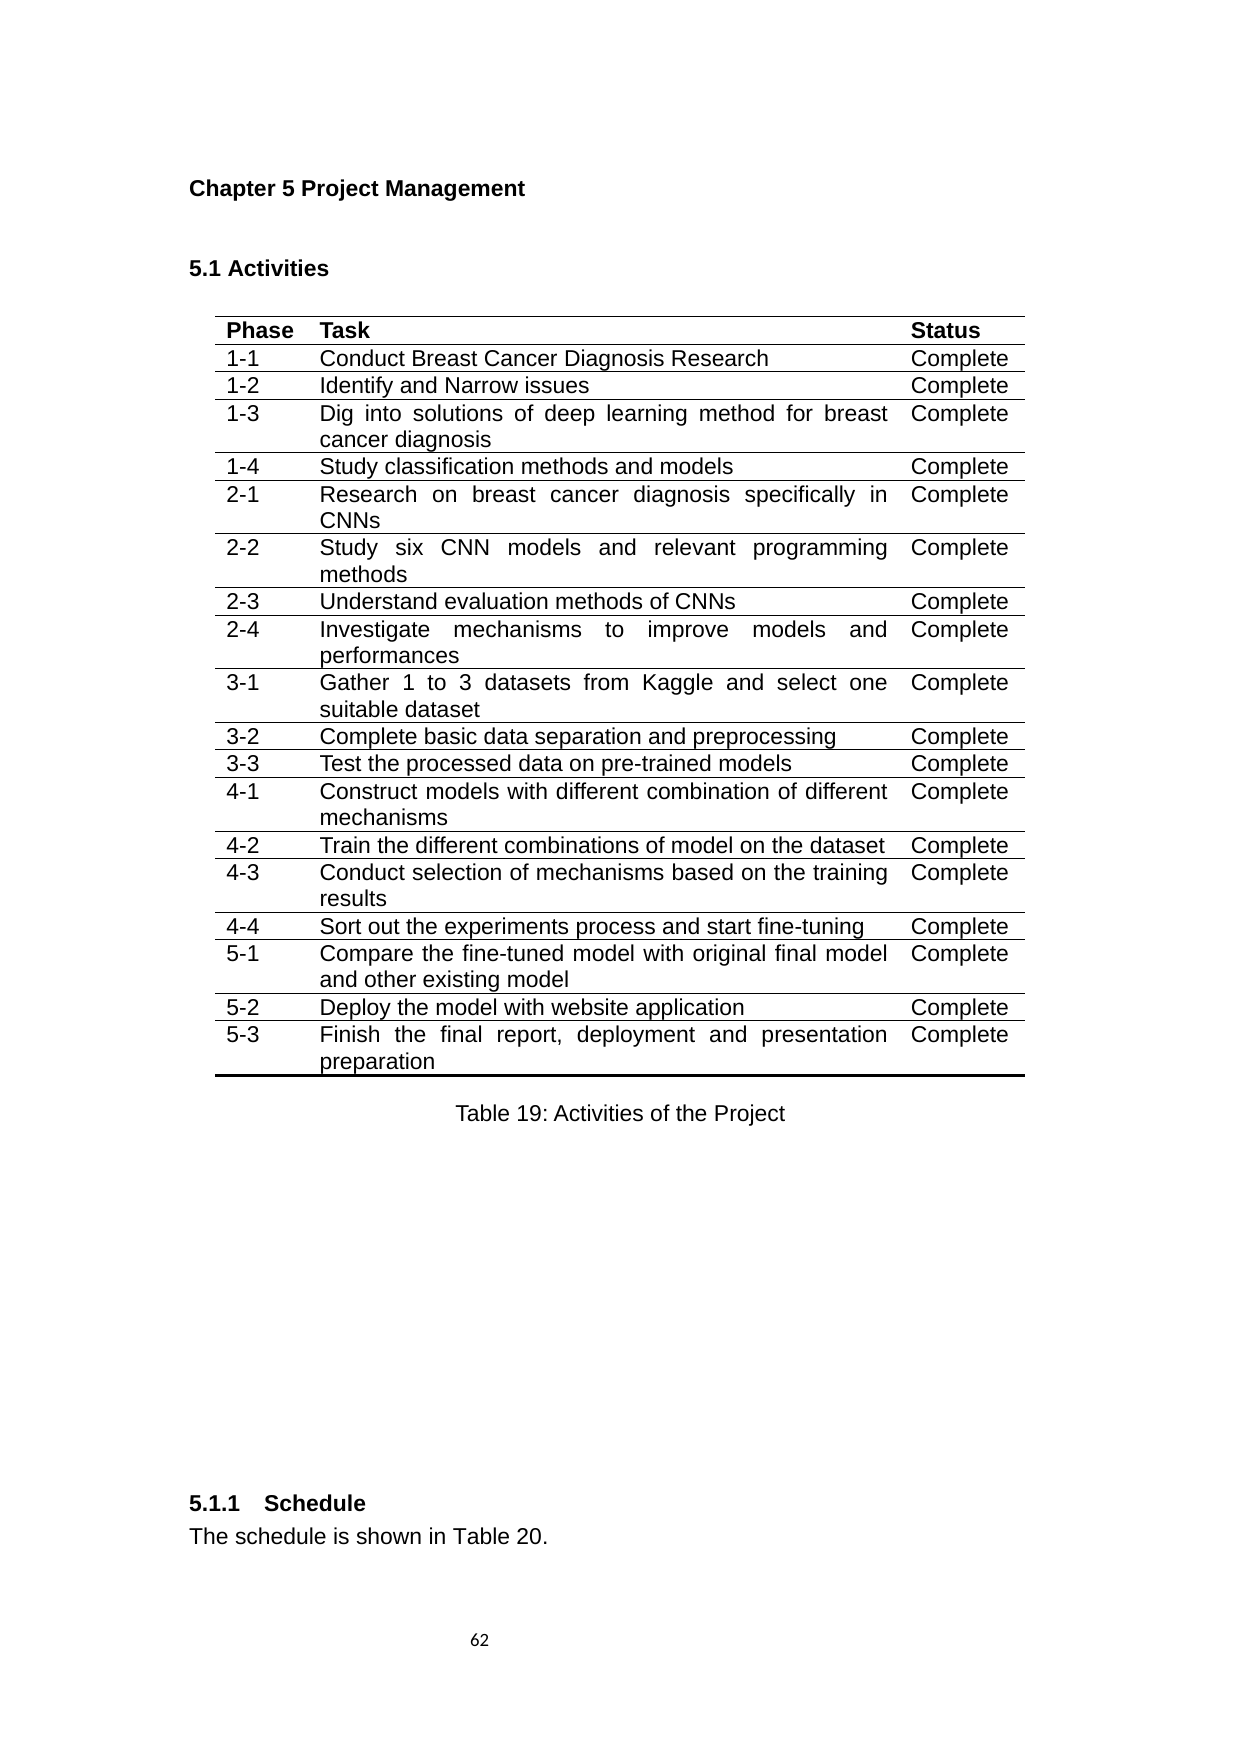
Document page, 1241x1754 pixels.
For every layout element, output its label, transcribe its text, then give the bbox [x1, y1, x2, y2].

table_cell 2-1 [215, 481, 308, 533]
table_cell Complete [899, 588, 1025, 614]
table_header Task [308, 317, 899, 344]
table_header Status [899, 317, 1025, 344]
table_cell Research on breast cancer diagnosis specifically in CNNs [308, 481, 899, 533]
table_cell Compare the fine-tuned model with original final model and other existing model [308, 940, 899, 993]
table_cell Complete [899, 723, 1025, 749]
table_cell Dig into solutions of deep learning method for breast cancer diagnosis [308, 400, 899, 452]
table_cell Complete [899, 940, 1025, 993]
table_cell 1-1 [215, 345, 308, 371]
table_cell Conduct selection of mechanisms based on the training results [308, 859, 899, 912]
table_cell 3-1 [215, 669, 308, 722]
table_cell Train the different combinations of model on the dataset [308, 832, 899, 858]
table_cell Complete [899, 481, 1025, 533]
table_cell 1-3 [215, 400, 308, 452]
table_cell 3-3 [215, 750, 308, 777]
table_cell Finish the final report, deployment and presentation preparation [308, 1021, 899, 1074]
table_cell Complete [899, 913, 1025, 939]
list Schedule [189, 1487, 1051, 1520]
table_cell Understand evaluation methods of CNNs [308, 588, 899, 614]
table_cell 1-2 [215, 372, 308, 398]
table_cell 4-2 [215, 832, 308, 858]
table_cell 5-1 [215, 940, 308, 993]
list Activities [189, 252, 1051, 285]
table_cell Complete [899, 859, 1025, 912]
table_cell 1-4 [215, 453, 308, 479]
subtitle Chapter 5 Project Management [189, 172, 1051, 205]
table_cell Complete [899, 345, 1025, 371]
table_cell 5-2 [215, 994, 308, 1020]
table_cell Complete [899, 832, 1025, 858]
table_cell Complete [899, 400, 1025, 452]
table_cell 3-2 [215, 723, 308, 749]
table_cell Complete [899, 616, 1025, 668]
table_cell 2-2 [215, 534, 308, 587]
table_cell Test the processed data on pre-trained models [308, 750, 899, 777]
table_cell Complete [899, 453, 1025, 479]
table_cell 2-3 [215, 588, 308, 614]
table_cell Deploy the model with website application [308, 994, 899, 1020]
text Table 19: Activities of the Project [189, 285, 1051, 1130]
table_cell Gather 1 to 3 datasets from Kaggle and select one suitable dataset [308, 669, 899, 722]
table_header Phase [215, 317, 308, 344]
table_cell Complete [899, 669, 1025, 722]
table_cell Study classification methods and models [308, 453, 899, 479]
table_cell Conduct Breast Cancer Diagnosis Research [308, 345, 899, 371]
table_cell Complete [899, 778, 1025, 831]
table_cell Investigate mechanisms to improve models and performances [308, 616, 899, 668]
table_cell 4-1 [215, 778, 308, 831]
table_cell Identify and Narrow issues [308, 372, 899, 398]
table_cell Sort out the experiments process and start fine-tuning [308, 913, 899, 939]
table_cell 4-3 [215, 859, 308, 912]
table_cell Complete [899, 1021, 1025, 1074]
text The schedule is shown in Table 20. [189, 1520, 1051, 1552]
table_cell Complete [899, 994, 1025, 1020]
table_cell Construct models with different combination of different mechanisms [308, 778, 899, 831]
table_cell Complete [899, 372, 1025, 398]
table_cell 4-4 [215, 913, 308, 939]
table_cell Study six CNN models and relevant programming methods [308, 534, 899, 587]
table_cell 2-4 [215, 616, 308, 668]
table_cell Complete [899, 750, 1025, 777]
table_cell 5-3 [215, 1021, 308, 1074]
table_cell Complete basic data separation and preprocessing [308, 723, 899, 749]
table_cell Complete [899, 534, 1025, 587]
